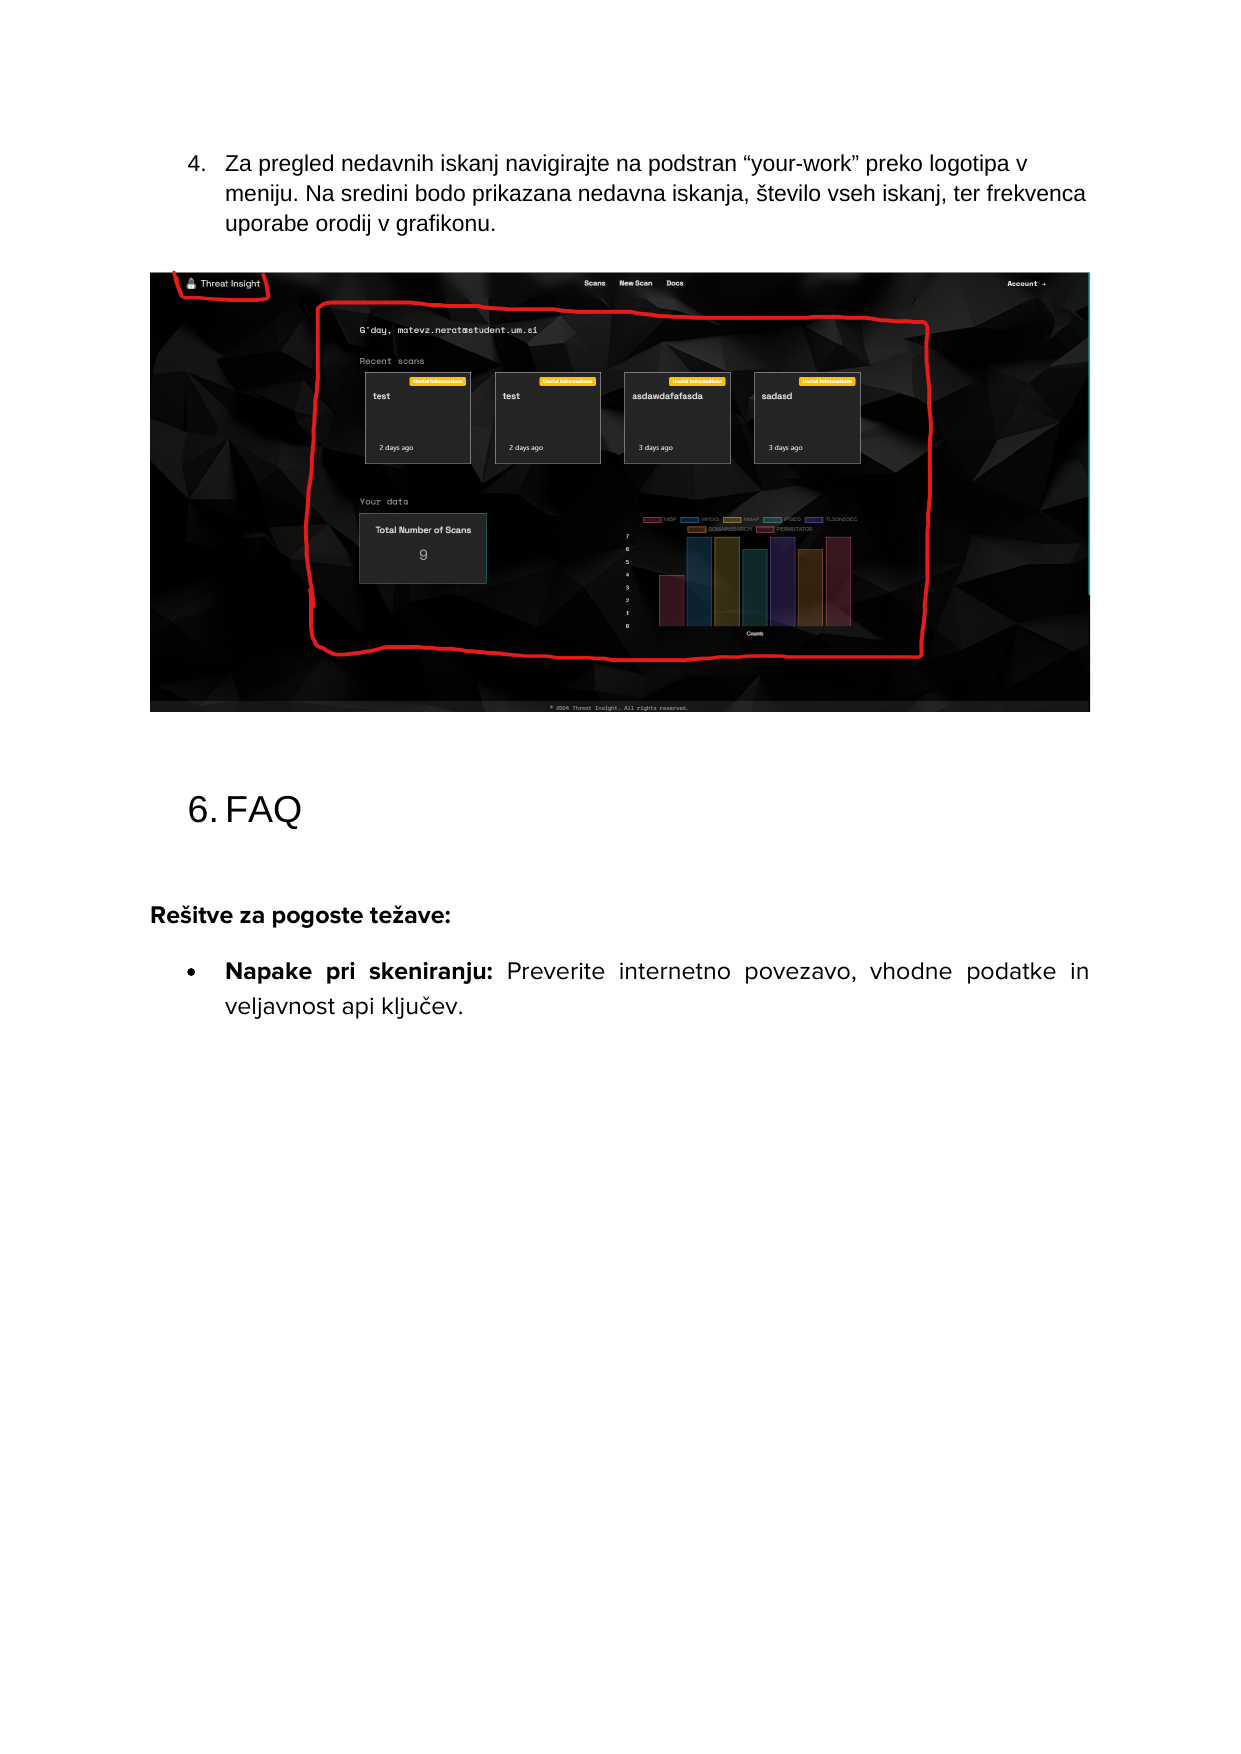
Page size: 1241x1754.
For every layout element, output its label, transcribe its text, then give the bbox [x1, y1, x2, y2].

subtitle FAQ [187, 787, 1090, 831]
list Napake pri skeniranju: Preverite internetno povezavo, vhodne podatke in veljavnost api ključev. [187, 956, 1090, 1022]
picture [150, 270, 1091, 712]
text Rešitve za pogoste težave: [150, 901, 1090, 931]
list Za pregled nedavnih iskanj navigirajte na podstran “your-work” preko logotipa v meniju. Na sredini bodo prikazana nedavna iskanja, število vseh iskanj, ter frekvenca uporabe orodij v grafikonu. [187, 150, 1090, 237]
